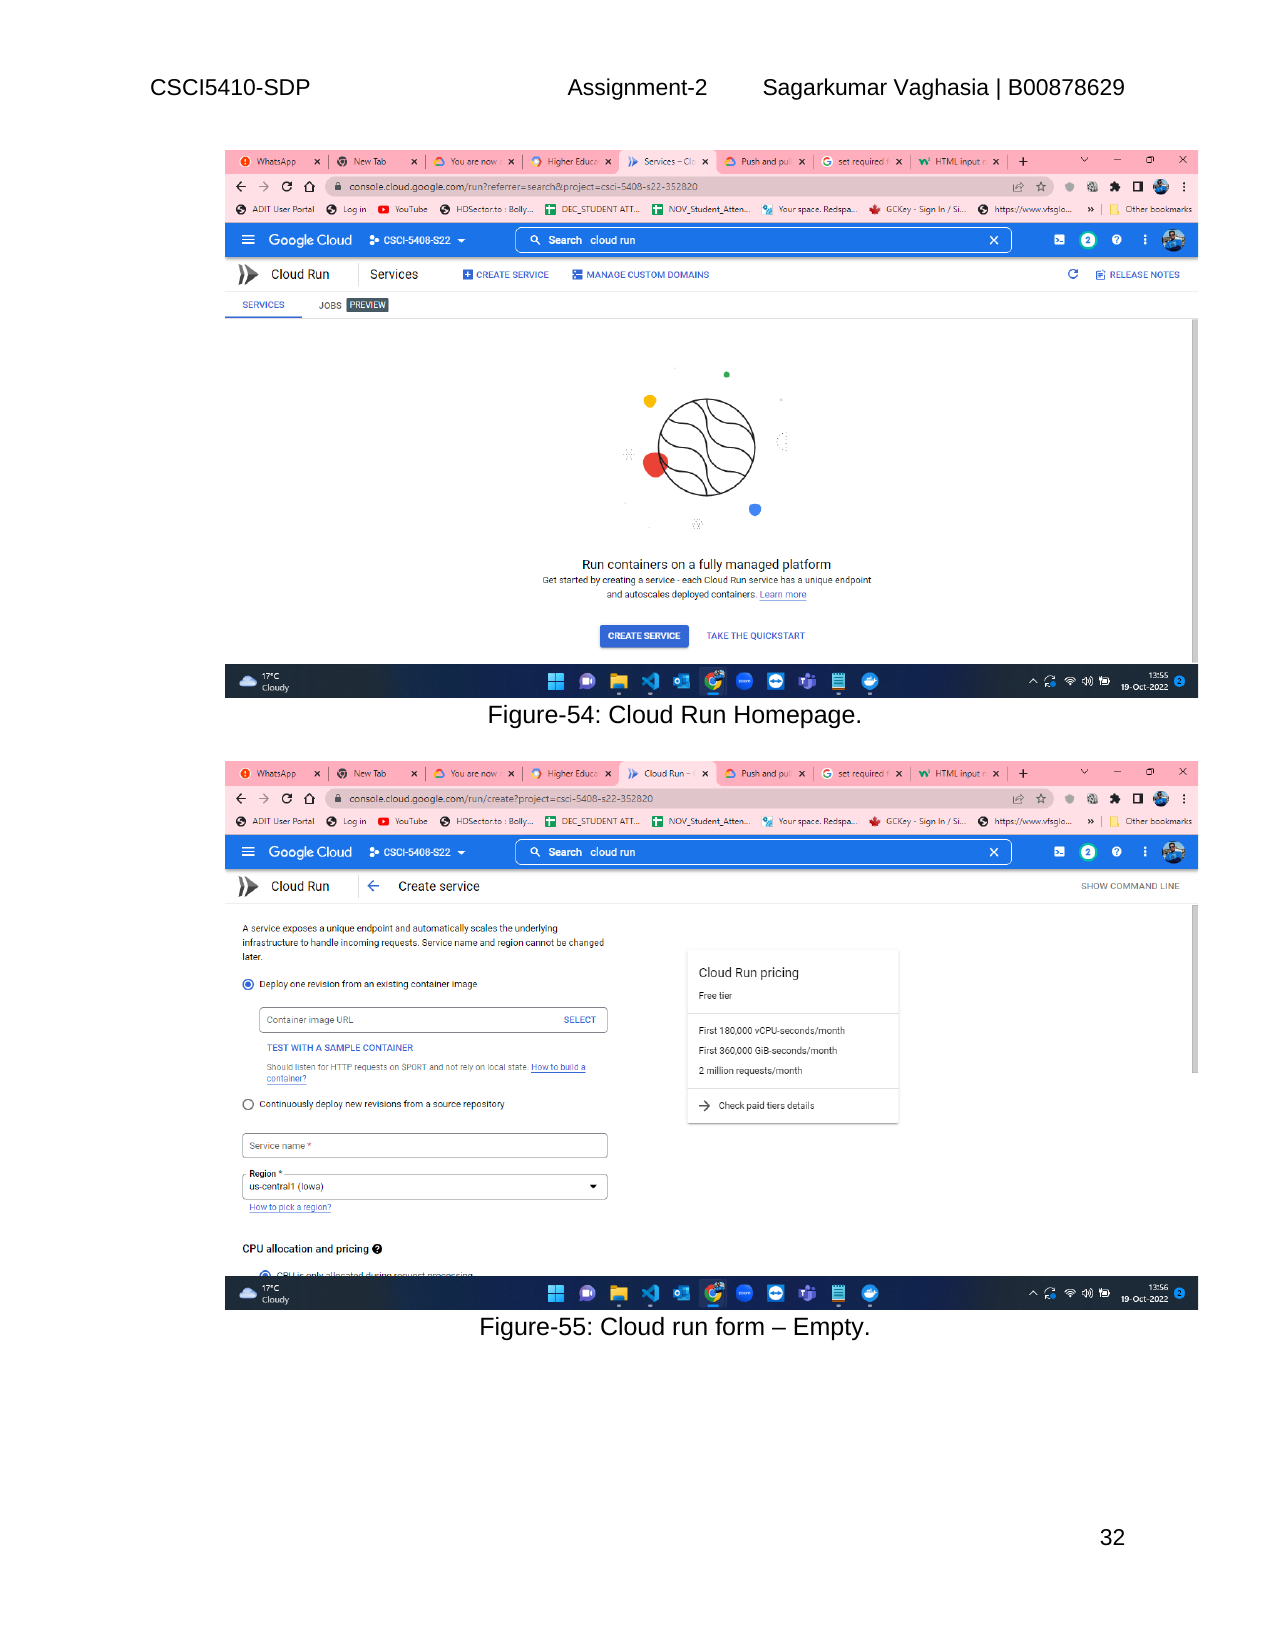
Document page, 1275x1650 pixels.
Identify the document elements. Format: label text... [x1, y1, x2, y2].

list Figure-54: Cloud Run Homepage. [225, 700, 1125, 728]
list Figure-55: Cloud run form – Empty. [225, 1312, 1125, 1340]
picture [225, 761, 1199, 1310]
picture [225, 150, 1199, 698]
